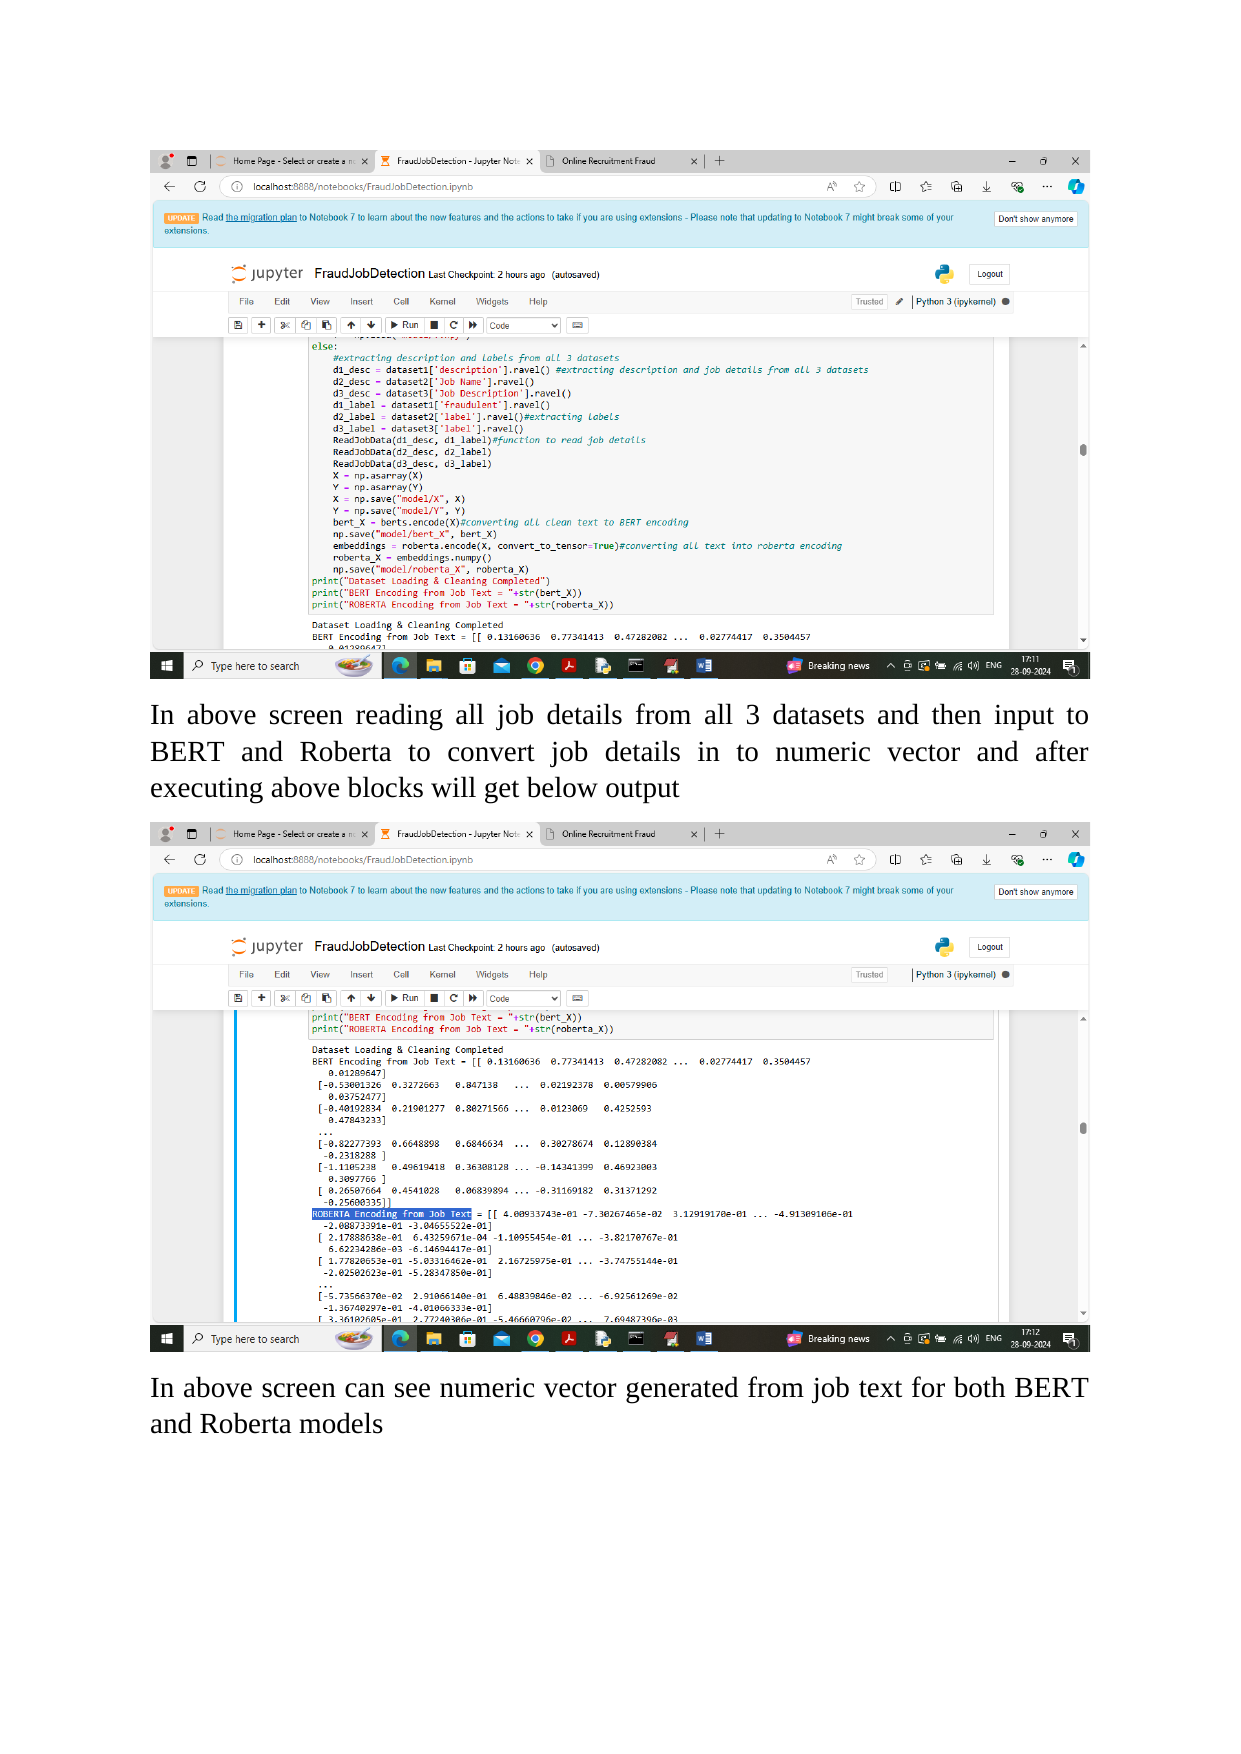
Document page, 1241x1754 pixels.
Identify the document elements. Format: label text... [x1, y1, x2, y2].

text In above screen can see numeric vector generated from job text for both BERT and Roberta models [150, 1370, 1090, 1440]
text In above screen reading all job details from all 3 datasets and then input to BERT and Roberta to convert job details in to numeric vector and after executing above blocks will get below output [150, 697, 1090, 803]
picture [150, 150, 1091, 679]
picture [150, 822, 1091, 1352]
